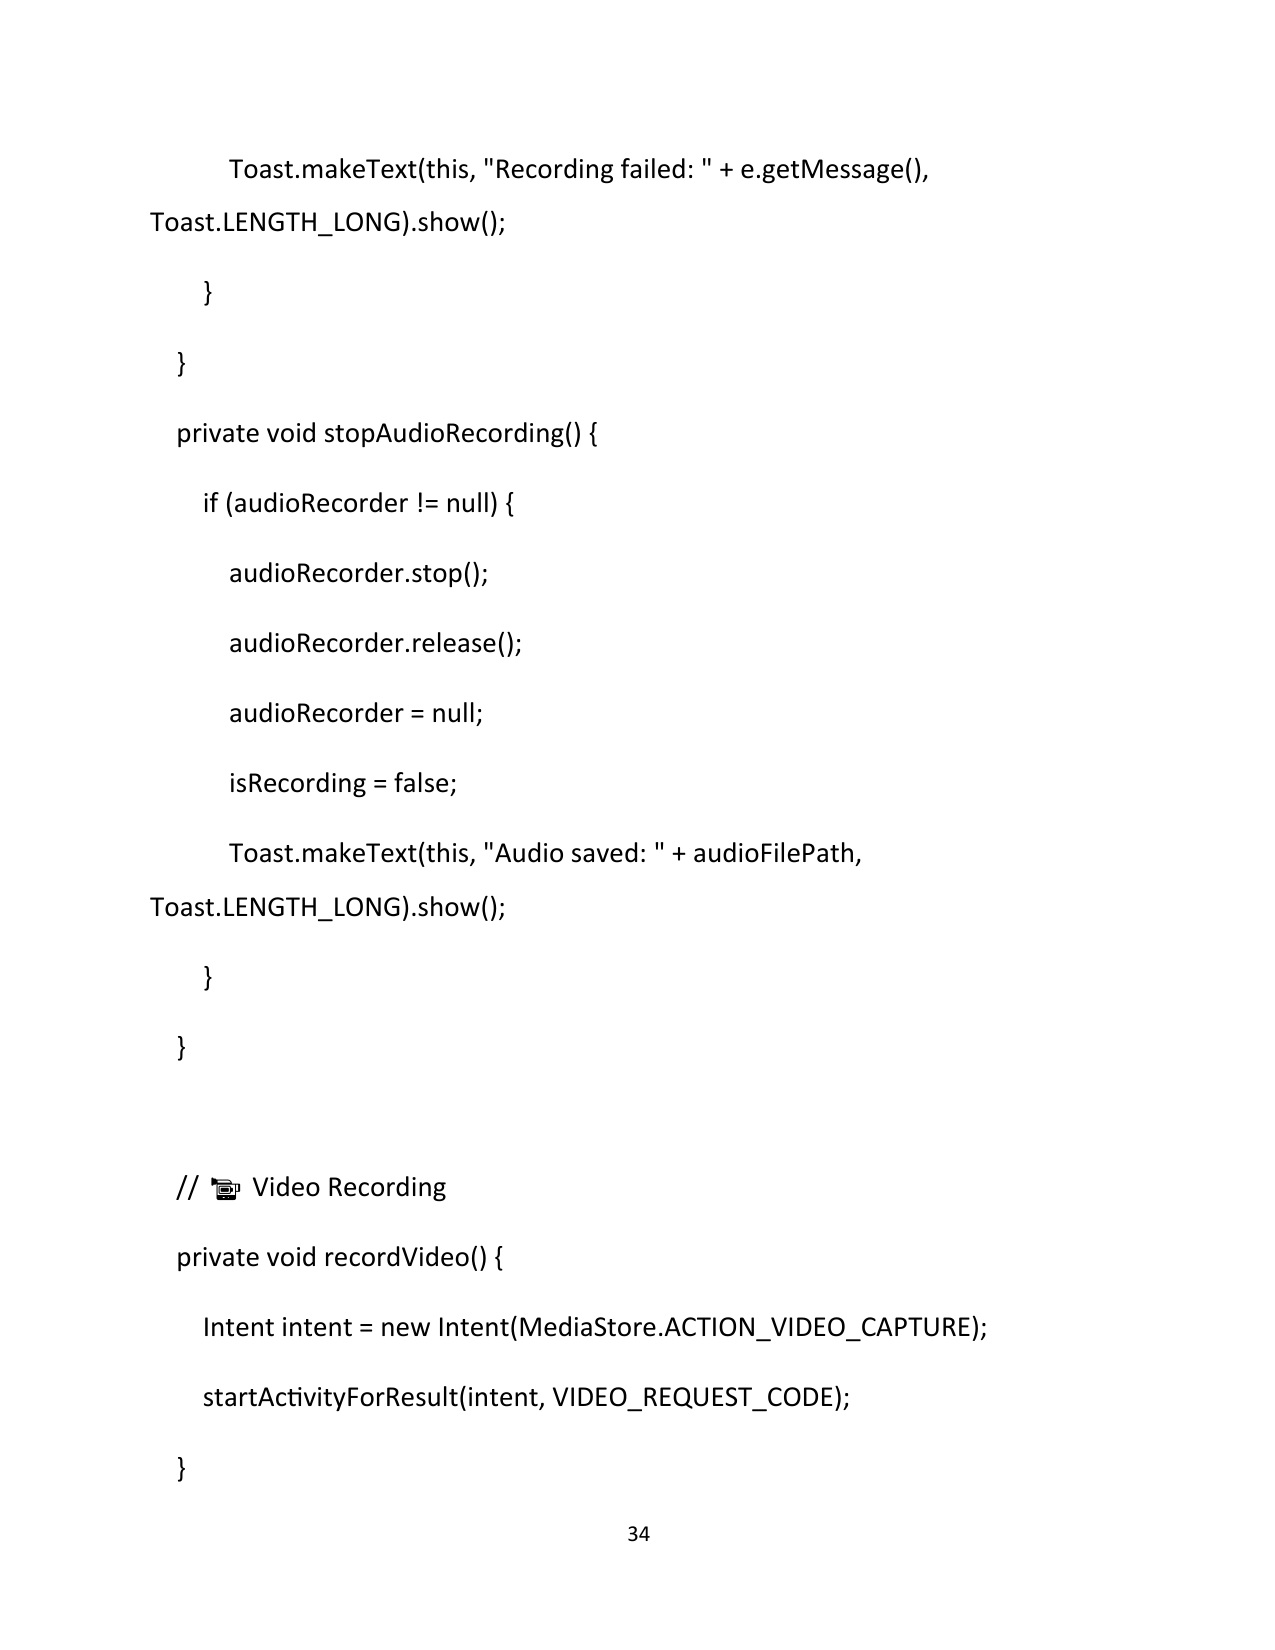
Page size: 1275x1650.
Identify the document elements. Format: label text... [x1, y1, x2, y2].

text audioRecorder.stop(); [150, 554, 1127, 589]
text } [150, 273, 1127, 309]
text } [150, 958, 1127, 993]
text Toast.makeText(this, "Recording failed: " + e.getMessage(), Toast.LENGTH_LONG).show(); [150, 150, 1127, 239]
text } [150, 344, 1127, 379]
text private void recordVideo() { [150, 1238, 1127, 1274]
text } [150, 1449, 1127, 1484]
text startActivityForResult(intent, VIDEO_REQUEST_CODE); [150, 1378, 1127, 1414]
text audioRecorder = null; [150, 694, 1127, 730]
text audioRecorder.release(); [150, 624, 1127, 660]
text // 📹 Video Recording [150, 1168, 1127, 1204]
text } [150, 1028, 1127, 1064]
text Intent intent = new Intent(MediaStore.ACTION_VIDEO_CAPTURE); [150, 1308, 1127, 1344]
text if (audioRecorder != null) { [150, 484, 1127, 519]
text private void stopAudioRecording() { [150, 414, 1127, 449]
text Toast.makeText(this, "Audio saved: " + audioFilePath, Toast.LENGTH_LONG).show(); [150, 834, 1127, 923]
text isRecording = false; [150, 764, 1127, 800]
